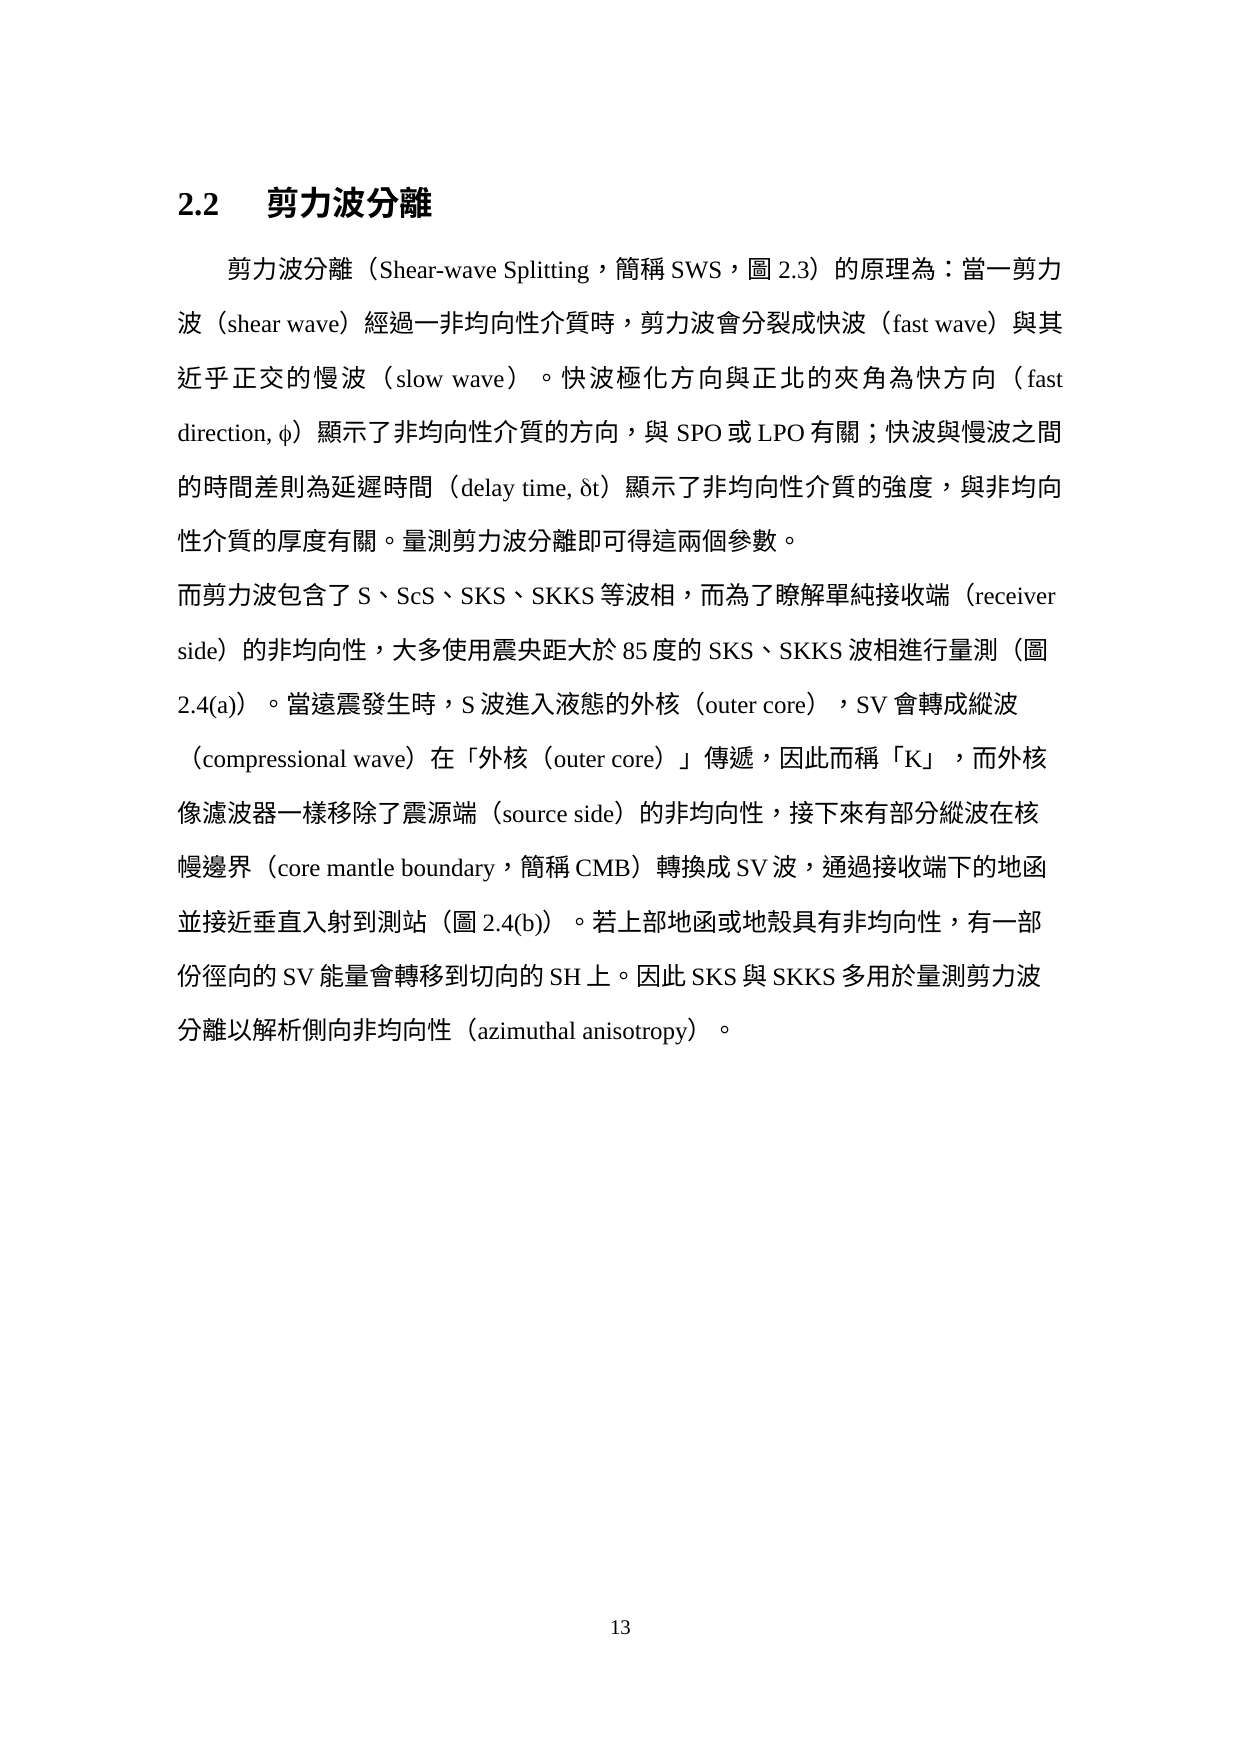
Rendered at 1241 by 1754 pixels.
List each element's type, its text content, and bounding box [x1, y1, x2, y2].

text 而剪力波包含了S、ScS、SKS、SKKS等波相，而為了瞭解單純接收端（receiver side）的非均向性，大多使用震央距大於85度的 SKS、SKKS波相進行量測（圖2.4(a)）。當遠震發生時，S波進入液態的外核（outer core），SV會轉成縱波（compressional wave）在「外核（outer core）」傳遞，因此而稱「K」，而外核像濾波器一樣移除了震源端（source side）的非均向性，接下來有部分縱波在核幔邊界（core mantle boundary，簡稱CMB）轉換成SV波，通過接收端下的地函並接近垂直入射到測站（圖2.4(b)）。若上部地函或地殼具有非均向性，有一部份徑向的SV能量會轉移到切向的SH上。因此SKS與SKKS多用於量測剪力波分離以解析側向非均向性（azimuthal anisotropy）。 [177, 576, 1063, 1047]
subtitle 剪力波分離 [177, 177, 1063, 225]
text 剪力波分離（Shear-wave Splitting，簡稱SWS，圖2.3）的原理為：當一剪力波（shear wave）經過一非均向性介質時，剪力波會分裂成快波（fast wave）與其近乎正交的慢波（slow wave）。快波極化方向與正北的夾角為快方向（fast direction, ）顯示了非均向性介質的方向，與SPO或LPO有關；快波與慢波之間的時間差則為延遲時間（delay time, t）顯示了非均向性介質的強度，與非均向性介質的厚度有關。量測剪力波分離即可得這兩個參數。 [177, 249, 1063, 558]
